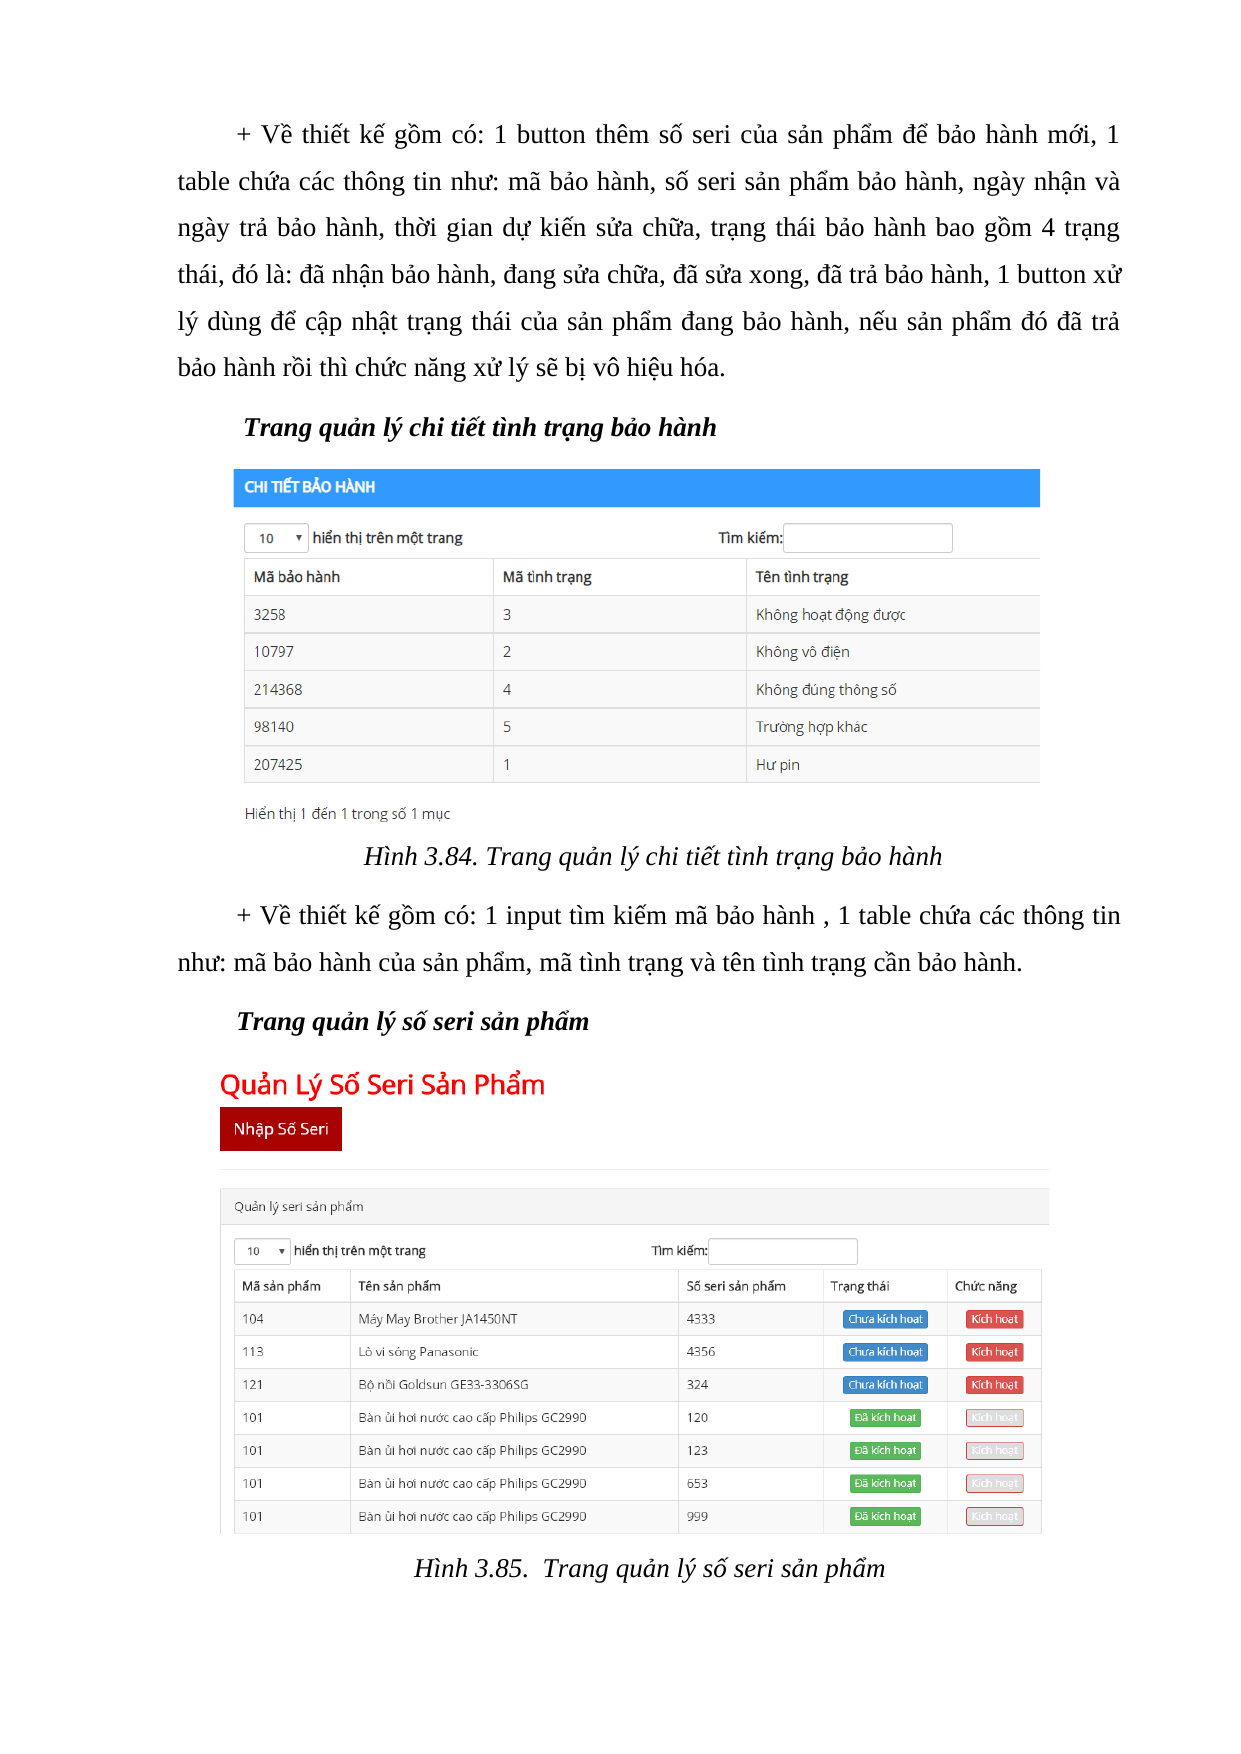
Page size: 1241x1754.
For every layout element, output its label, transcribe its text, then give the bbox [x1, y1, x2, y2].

picture [233, 469, 1041, 822]
text Trang quản lý chi tiết tình trạng bảo hành [177, 411, 1122, 442]
text + Về thiết kế gồm có: 1 button thêm số seri của sản phẩm để bảo hành mới, 1 table chứa các thông tin như: mã bảo hành, số seri sản phẩm bảo hành, ngày nhận và ngày trả bảo hành, thời gian dự kiến sửa chữa, trạng thái bảo hành bao gồm 4 trạng thái, đó là: đã nhận bảo hành, đang sửa chữa, đã sửa xong, đã trả bảo hành, 1 button xử lý dùng để cập nhật trạng thái của sản phẩm đang bảo hành, nếu sản phẩm đó đã trả bảo hành rồi thì chức năng xử lý sẽ bị vô hiệu hóa. [177, 118, 1122, 383]
text Trang quản lý số seri sản phẩm [177, 1005, 1122, 1036]
picture [214, 1064, 1050, 1534]
text + Về thiết kế gồm có: 1 input tìm kiếm mã bảo hành , 1 table chứa các thông tin như: mã bảo hành của sản phẩm, mã tình trạng và tên tình trạng cần bảo hành. [177, 899, 1122, 977]
